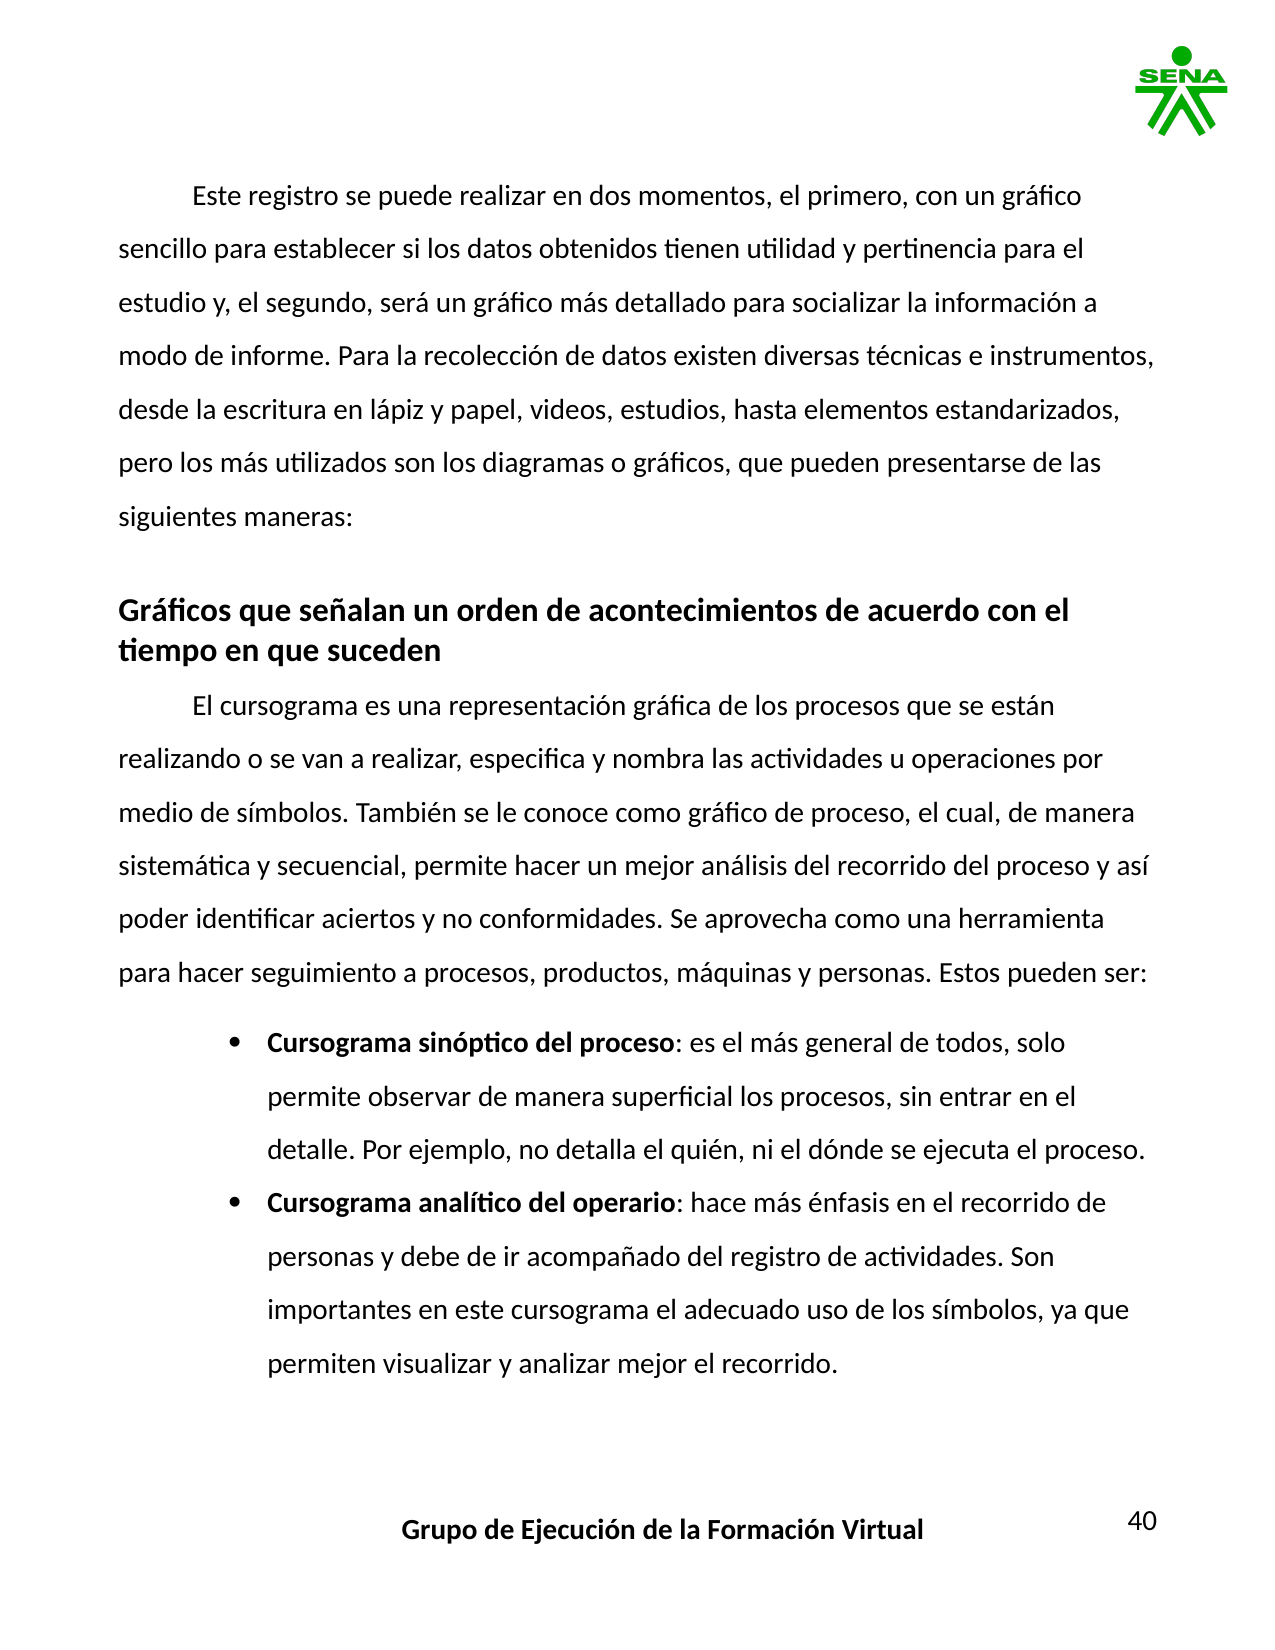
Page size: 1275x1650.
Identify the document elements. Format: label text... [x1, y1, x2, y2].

picture [1135, 46, 1228, 136]
subtitle Gráficos que señalan un orden de acontecimientos de acuerdo con el tiempo en que suceden [118, 589, 1157, 670]
text El cursograma es una representación gráfica de los procesos que se están realizando o se van a realizar, especifica y nombra las actividades u operaciones por medio de símbolos. También se le conoce como gráfico de proceso, el cual, de manera sistemática y secuencial, permite hacer un mejor análisis del recorrido del proceso y así poder identificar aciertos y no conformidades. Se aprovecha como una herramienta para hacer seguimiento a procesos, productos, máquinas y personas. Estos pueden ser: [118, 687, 1157, 990]
text Este registro se puede realizar en dos momentos, el primero, con un gráfico sencillo para establecer si los datos obtenidos tienen utilidad y pertinencia para el estudio y, el segundo, será un gráfico más detallado para socializar la información a modo de informe. Para la recolección de datos existen diversas técnicas e instrumentos, desde la escritura en lápiz y papel, videos, estudios, hasta elementos estandarizados, pero los más utilizados son los diagramas o gráficos, que pueden presentarse de las siguientes maneras: [118, 177, 1157, 533]
list Cursograma sinóptico del proceso: es el más general de todos, solo permite observar de manera superficial los procesos, sin entrar en el detalle. Por ejemplo, no detalla el quién, ni el dónde se ejecuta el proceso. [229, 1024, 1157, 1167]
list Cursograma analítico del operario: hace más énfasis en el recorrido de personas y debe de ir acompañado del registro de actividades. Son importantes en este cursograma el adecuado uso de los símbolos, ya que permiten visualizar y analizar mejor el recorrido. [229, 1184, 1157, 1380]
